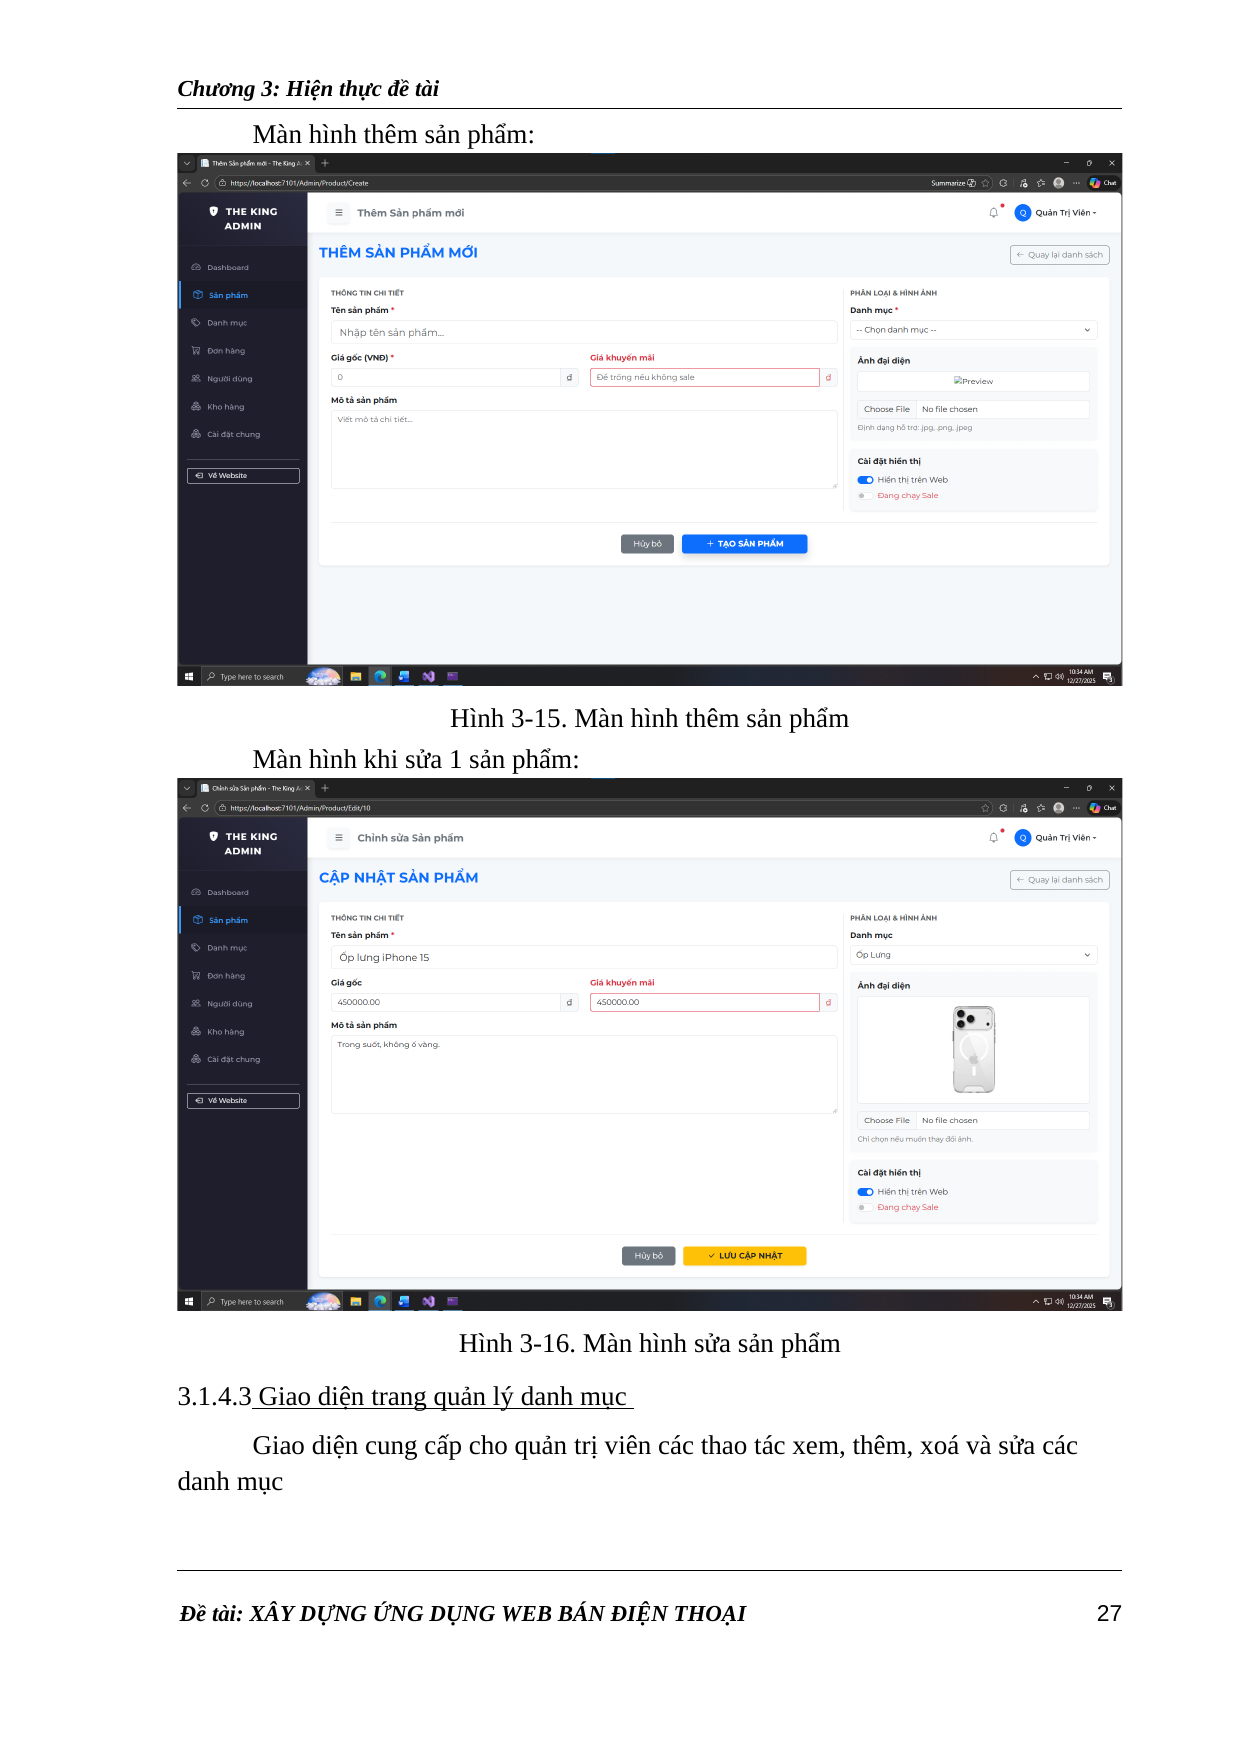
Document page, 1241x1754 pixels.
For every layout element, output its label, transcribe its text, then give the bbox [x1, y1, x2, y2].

picture [177, 153, 1123, 686]
picture [177, 778, 1123, 1311]
text Hình 3-15. Màn hình thêm sản phẩm [177, 703, 1122, 734]
text Màn hình khi sửa 1 sản phẩm: [177, 743, 1122, 778]
text 3.1.4.3 Giao diện trang quản lý danh mục [177, 1380, 1122, 1412]
text Màn hình thêm sản phẩm: [177, 118, 1122, 149]
text Giao diện cung cấp cho quản trị viên các thao tác xem, thêm, xoá và sửa các danh mục [177, 1429, 1122, 1496]
text Hình 3-16. Màn hình sửa sản phẩm [177, 1327, 1122, 1359]
